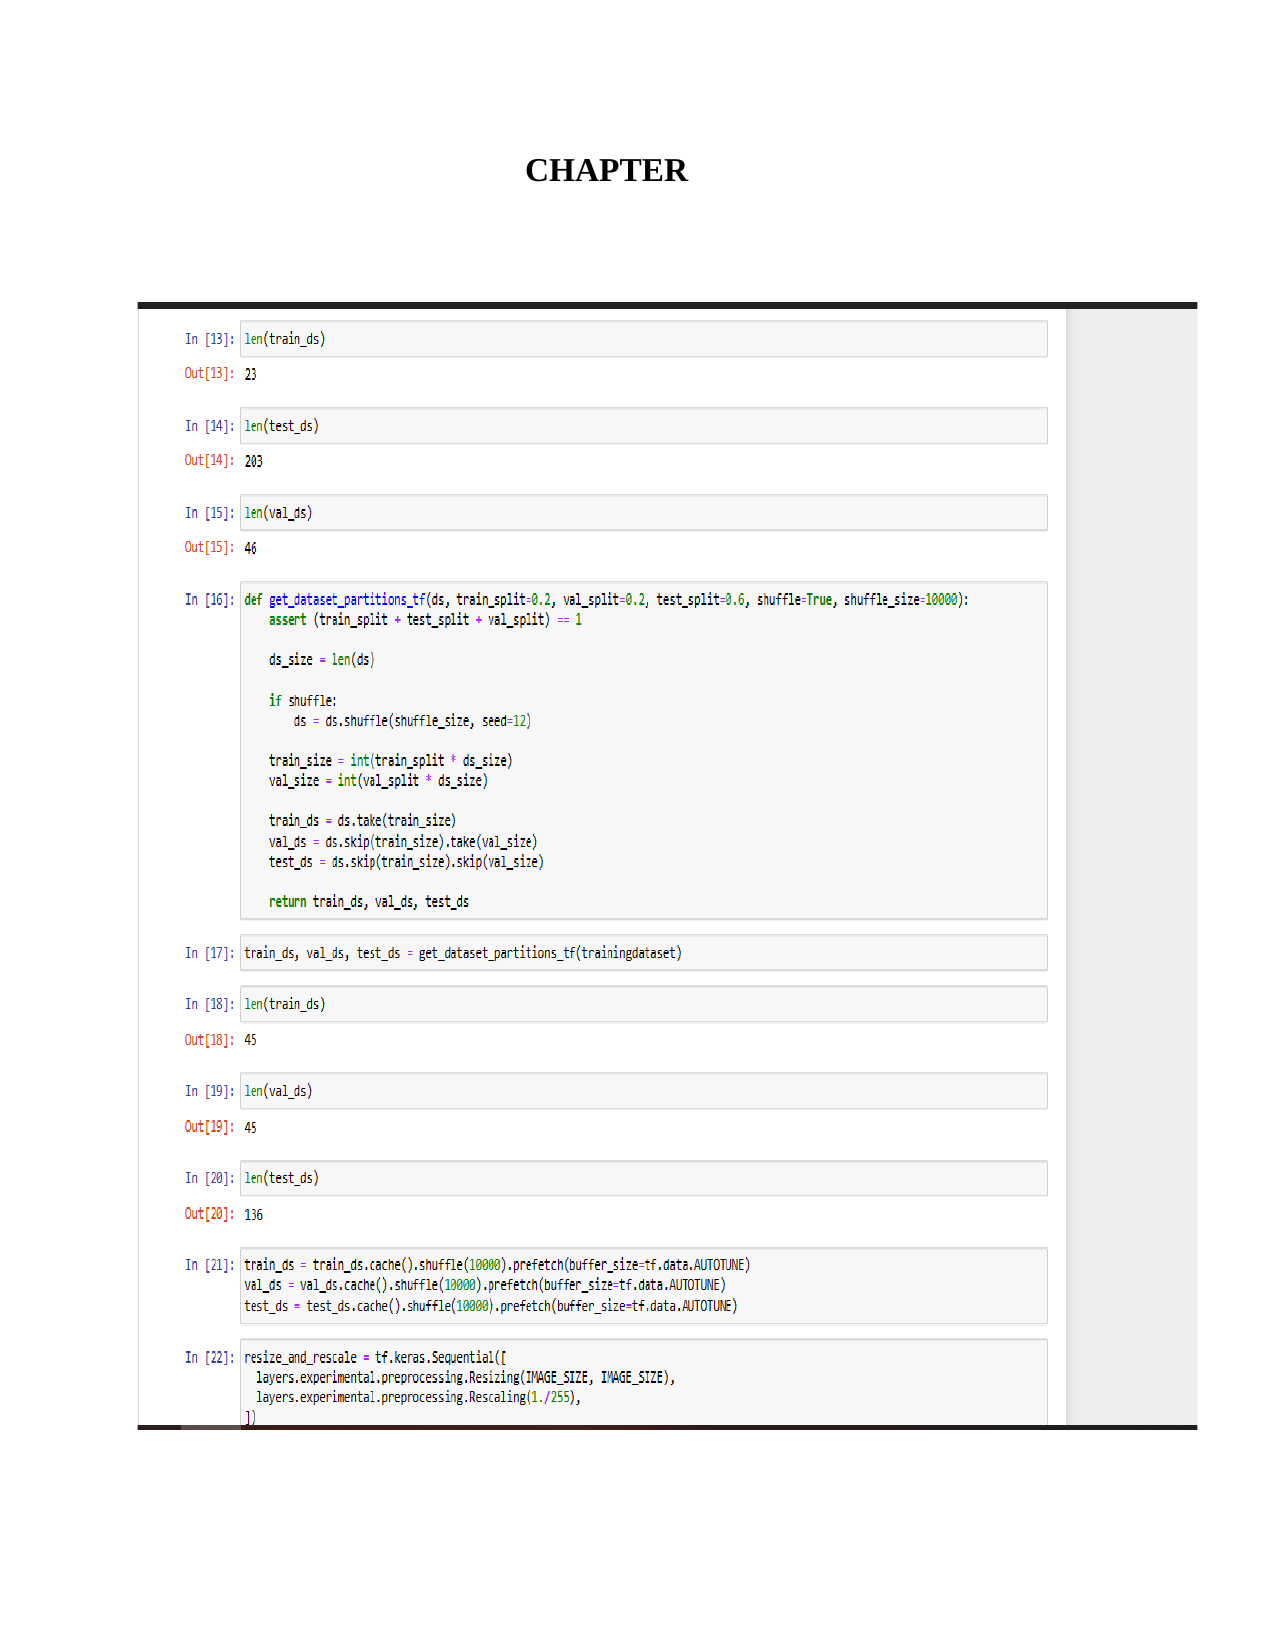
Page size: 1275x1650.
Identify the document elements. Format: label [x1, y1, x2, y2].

picture [137, 302, 1198, 1430]
